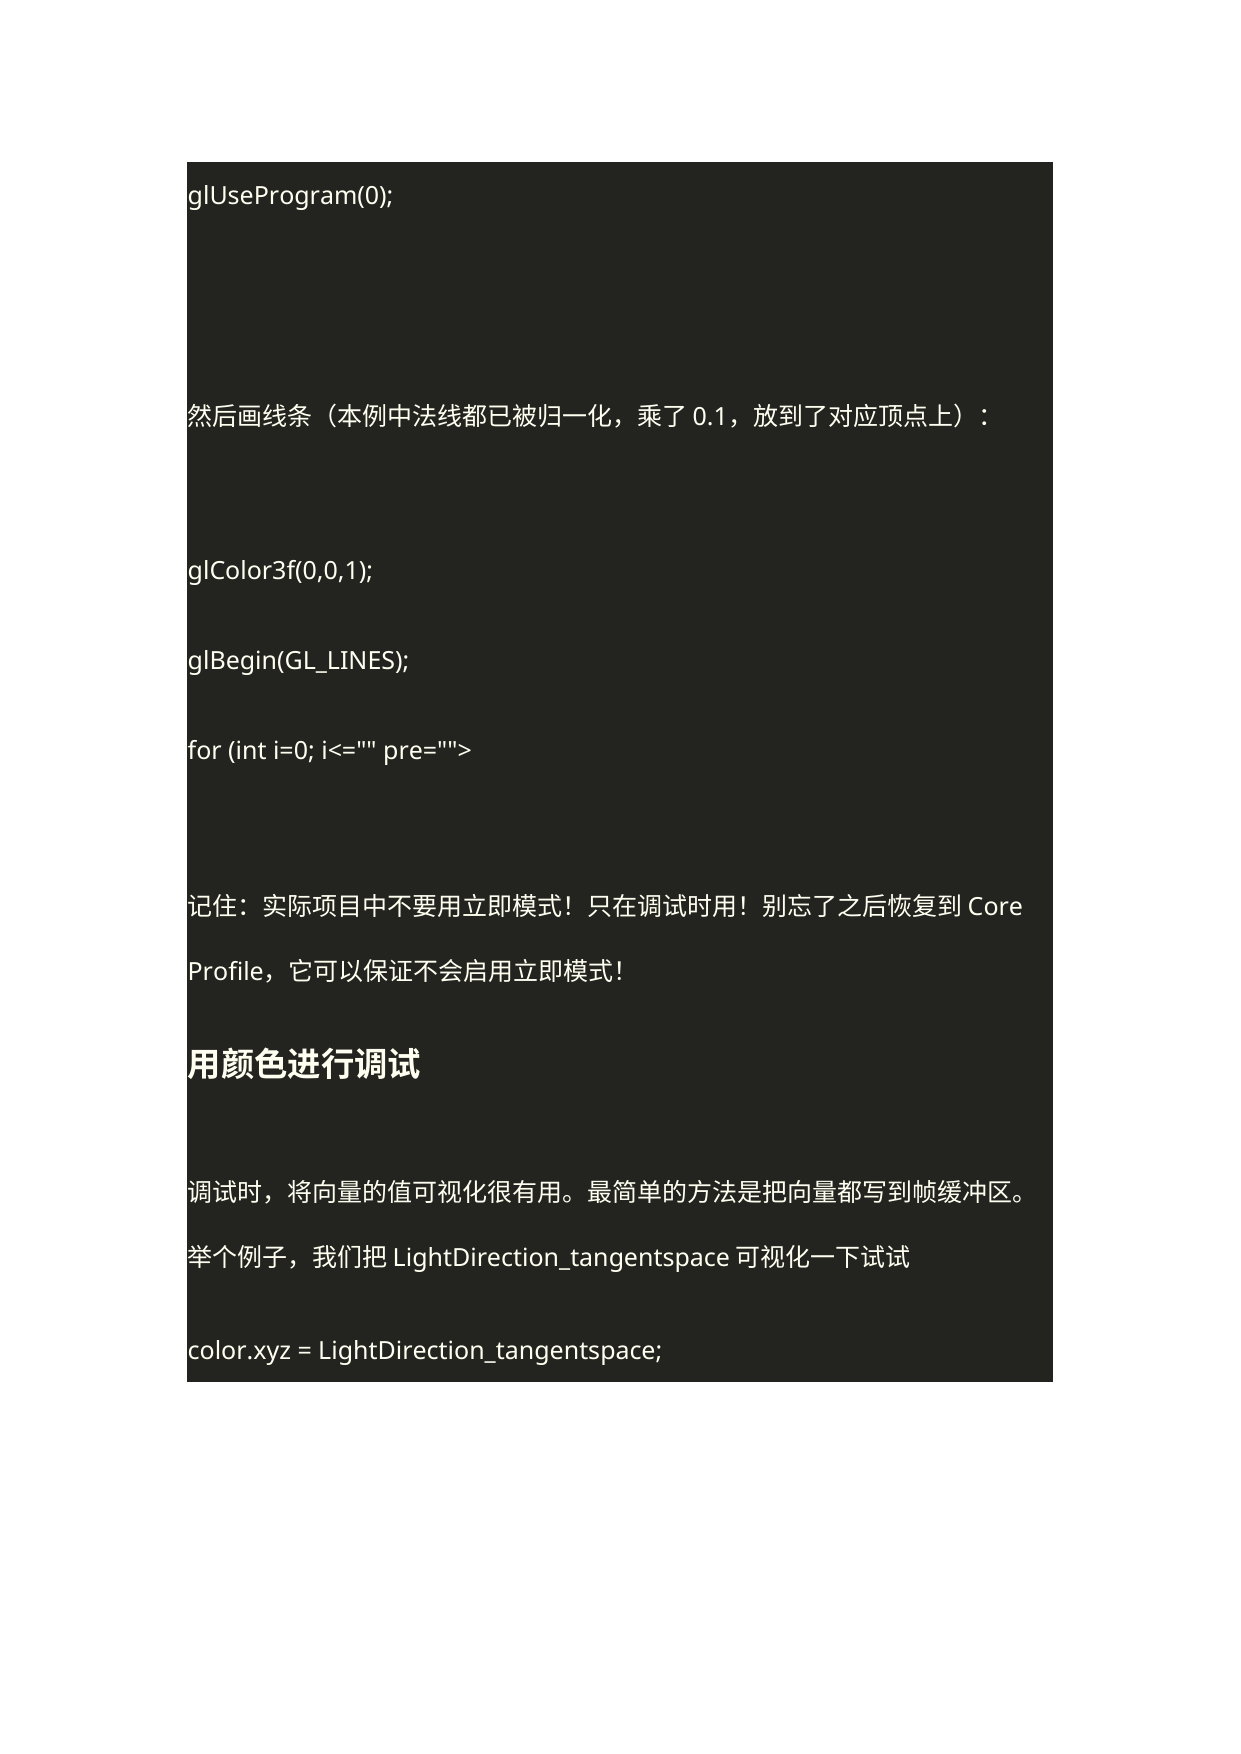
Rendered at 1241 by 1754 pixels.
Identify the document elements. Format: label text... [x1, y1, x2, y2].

text color.xyz = LightDirection_tangentspace; [187, 1317, 1053, 1382]
subtitle 用颜色进行调试 [187, 1029, 1053, 1094]
text 调试时，将向量的值可视化很有用。最简单的方法是把向量都写到帧缓冲区。举个例子，我们把LightDirection_tangentspace可视化一下试试 [187, 1158, 1053, 1288]
text glUseProgram(0); [187, 162, 1053, 227]
text glBegin(GL_LINES); [187, 627, 1053, 692]
text 记住：实际项目中不要用立即模式！只在调试时用！别忘了之后恢复到Core Profile，它可以保证不会启用立即模式！ [187, 872, 1053, 1002]
text glColor3f(0,0,1); [187, 537, 1053, 602]
text 然后画线条（本例中法线都已被归一化，乘了0.1，放到了对应顶点上）： [187, 382, 1053, 512]
text for (int i=0; i<="" pre=""> [187, 717, 1053, 847]
